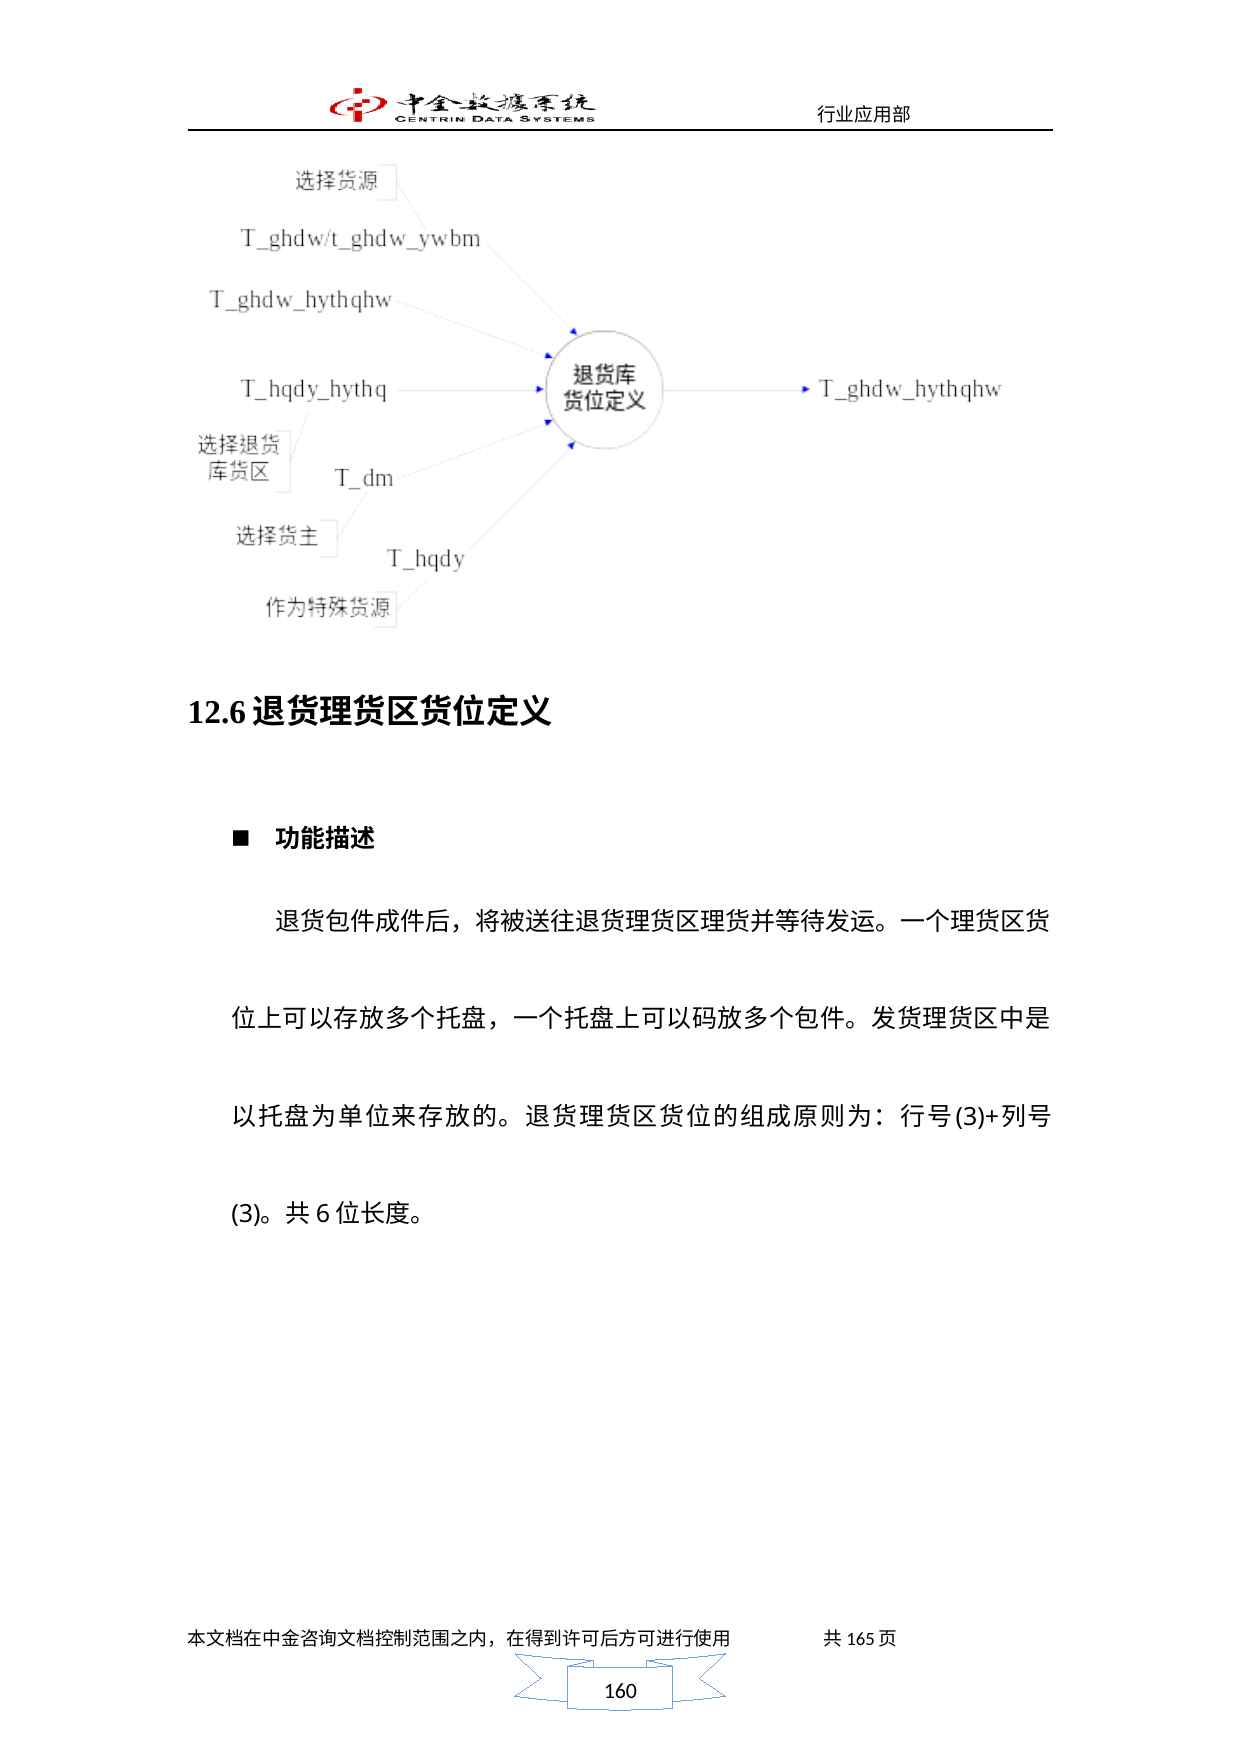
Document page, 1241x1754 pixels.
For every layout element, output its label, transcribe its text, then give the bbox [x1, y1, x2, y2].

subtitle 12.6退货理货区货位定义 [187, 677, 1053, 742]
list 功能描述 [231, 804, 1053, 869]
picture [329, 88, 597, 122]
text 退货包件成件后，将被送往退货理货区理货并等待发运。一个理货区货位上可以存放多个托盘，一个托盘上可以码放多个包件。发货理货区中是以托盘为单位来存放的。退货理货区货位的组成原则为：行号(3)+列号(3)。共6位长度。 [231, 887, 1053, 1244]
